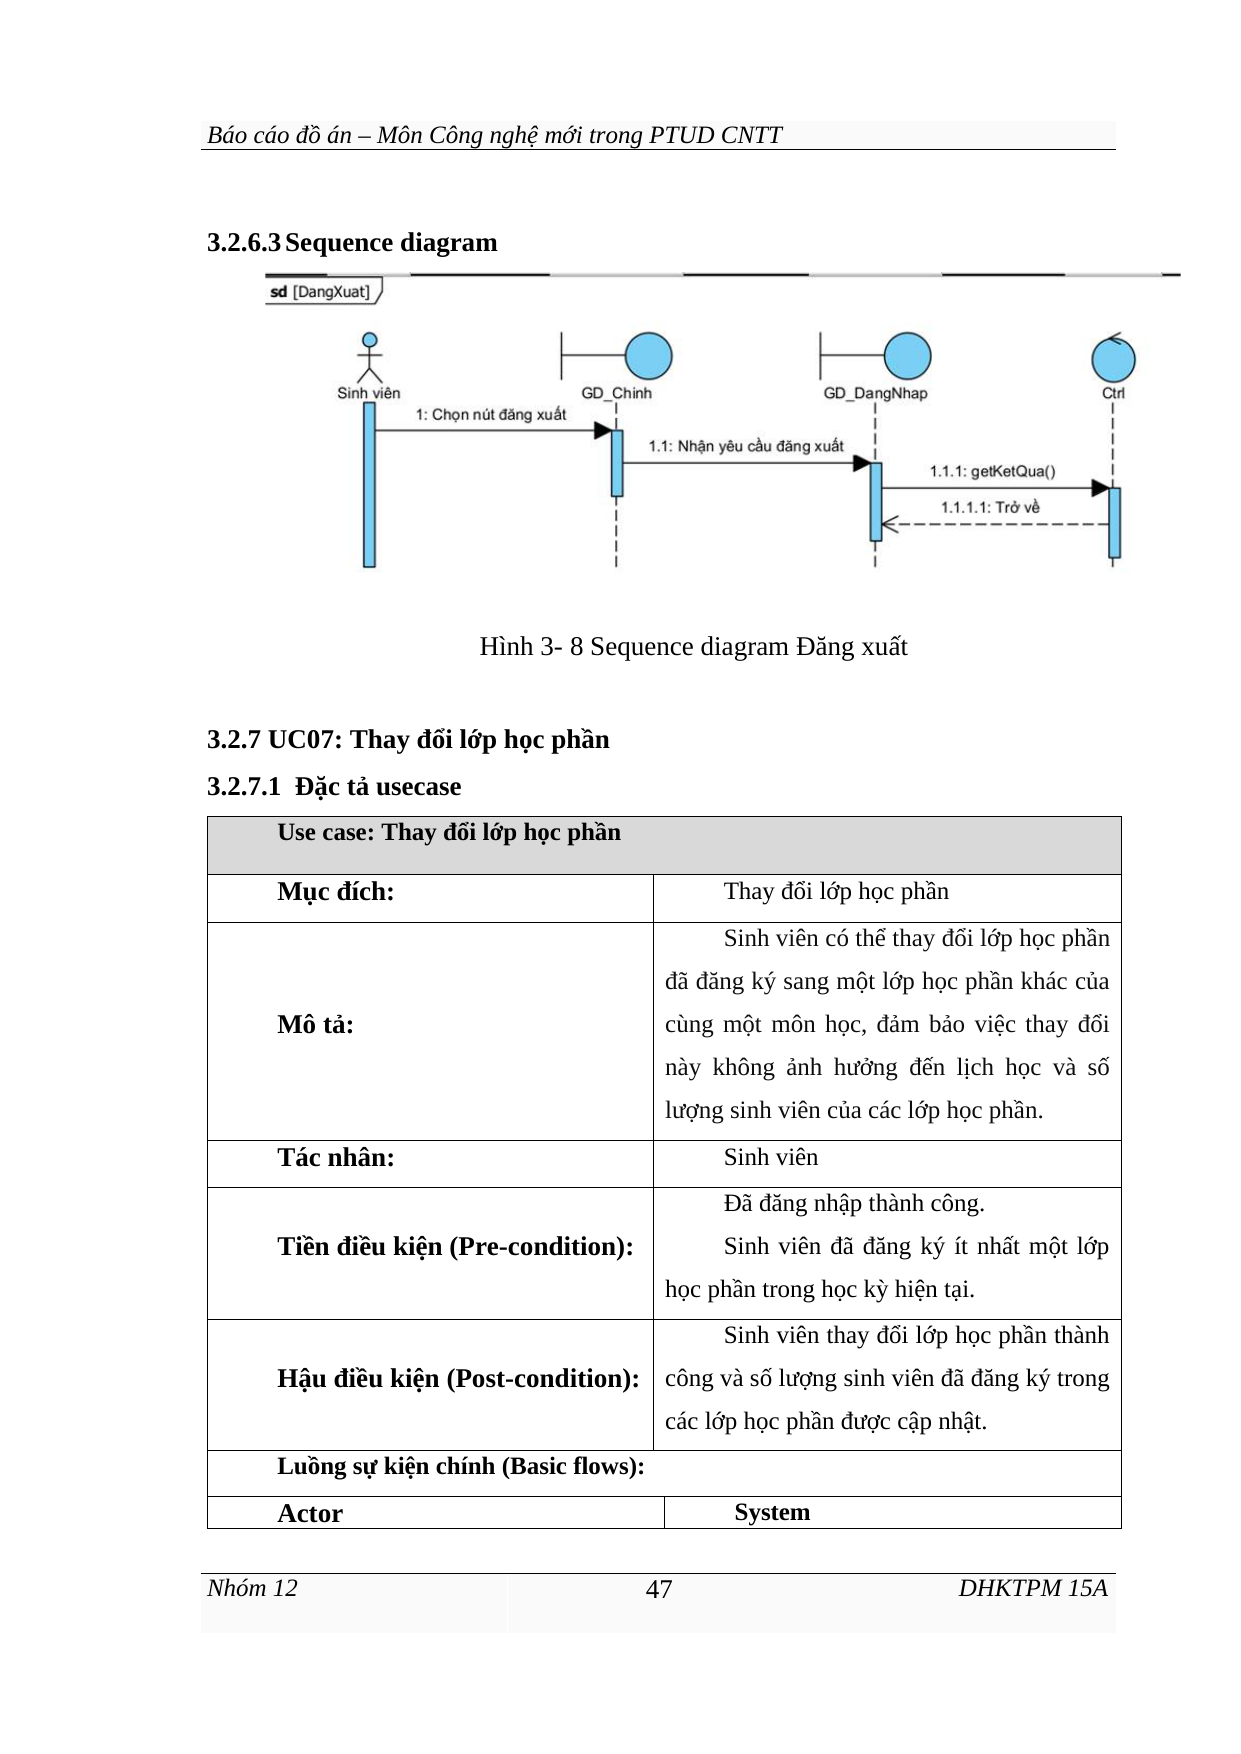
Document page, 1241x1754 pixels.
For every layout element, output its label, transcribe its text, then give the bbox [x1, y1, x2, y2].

table_cell Sinh viên có thể thay đổi lớp học phần đã đăng ký sang một lớp học phần khác của cùng một môn học, đảm bảo việc thay đổi này không ảnh hưởng đến lịch học và số lượng sinh viên của các lớp học phần. [654, 923, 1121, 1139]
list 3.2.6.3 Sequence diagram [207, 226, 1122, 257]
table_cell System [665, 1497, 1121, 1528]
table_cell Sinh viên thay đổi lớp học phần thành công và số lượng sinh viên đã đăng ký trong các lớp học phần được cập nhật. [654, 1320, 1121, 1450]
table_cell Hậu điều kiện (Post-condition): [208, 1320, 653, 1450]
text Hình 3- 8 Sequence diagram Đăng xuất [207, 629, 1122, 661]
table_header Use case: Thay đổi lớp học phần [208, 817, 1121, 874]
table_cell Mục đích: [208, 875, 653, 922]
table_cell Thay đổi lớp học phần [654, 875, 1121, 922]
subtitle 3.2.7 UC07: Thay đổi lớp học phần [207, 723, 1122, 754]
table_cell Luồng sự kiện chính (Basic flows): [208, 1451, 1121, 1496]
text 3.2.7.1 Đặc tả usecase [207, 769, 1122, 801]
table_cell Actor [208, 1497, 664, 1528]
table_cell Tác nhân: [208, 1141, 653, 1187]
table_cell Sinh viên [654, 1141, 1121, 1187]
table_cell Đã đăng nhập thành công. Sinh viên đã đăng ký ít nhất một lớp học phần trong học kỳ hiện tại. [654, 1188, 1121, 1319]
table_cell Tiền điều kiện (Pre-condition): [208, 1188, 653, 1319]
picture [265, 272, 1181, 614]
table_cell Mô tả: [208, 923, 653, 1139]
